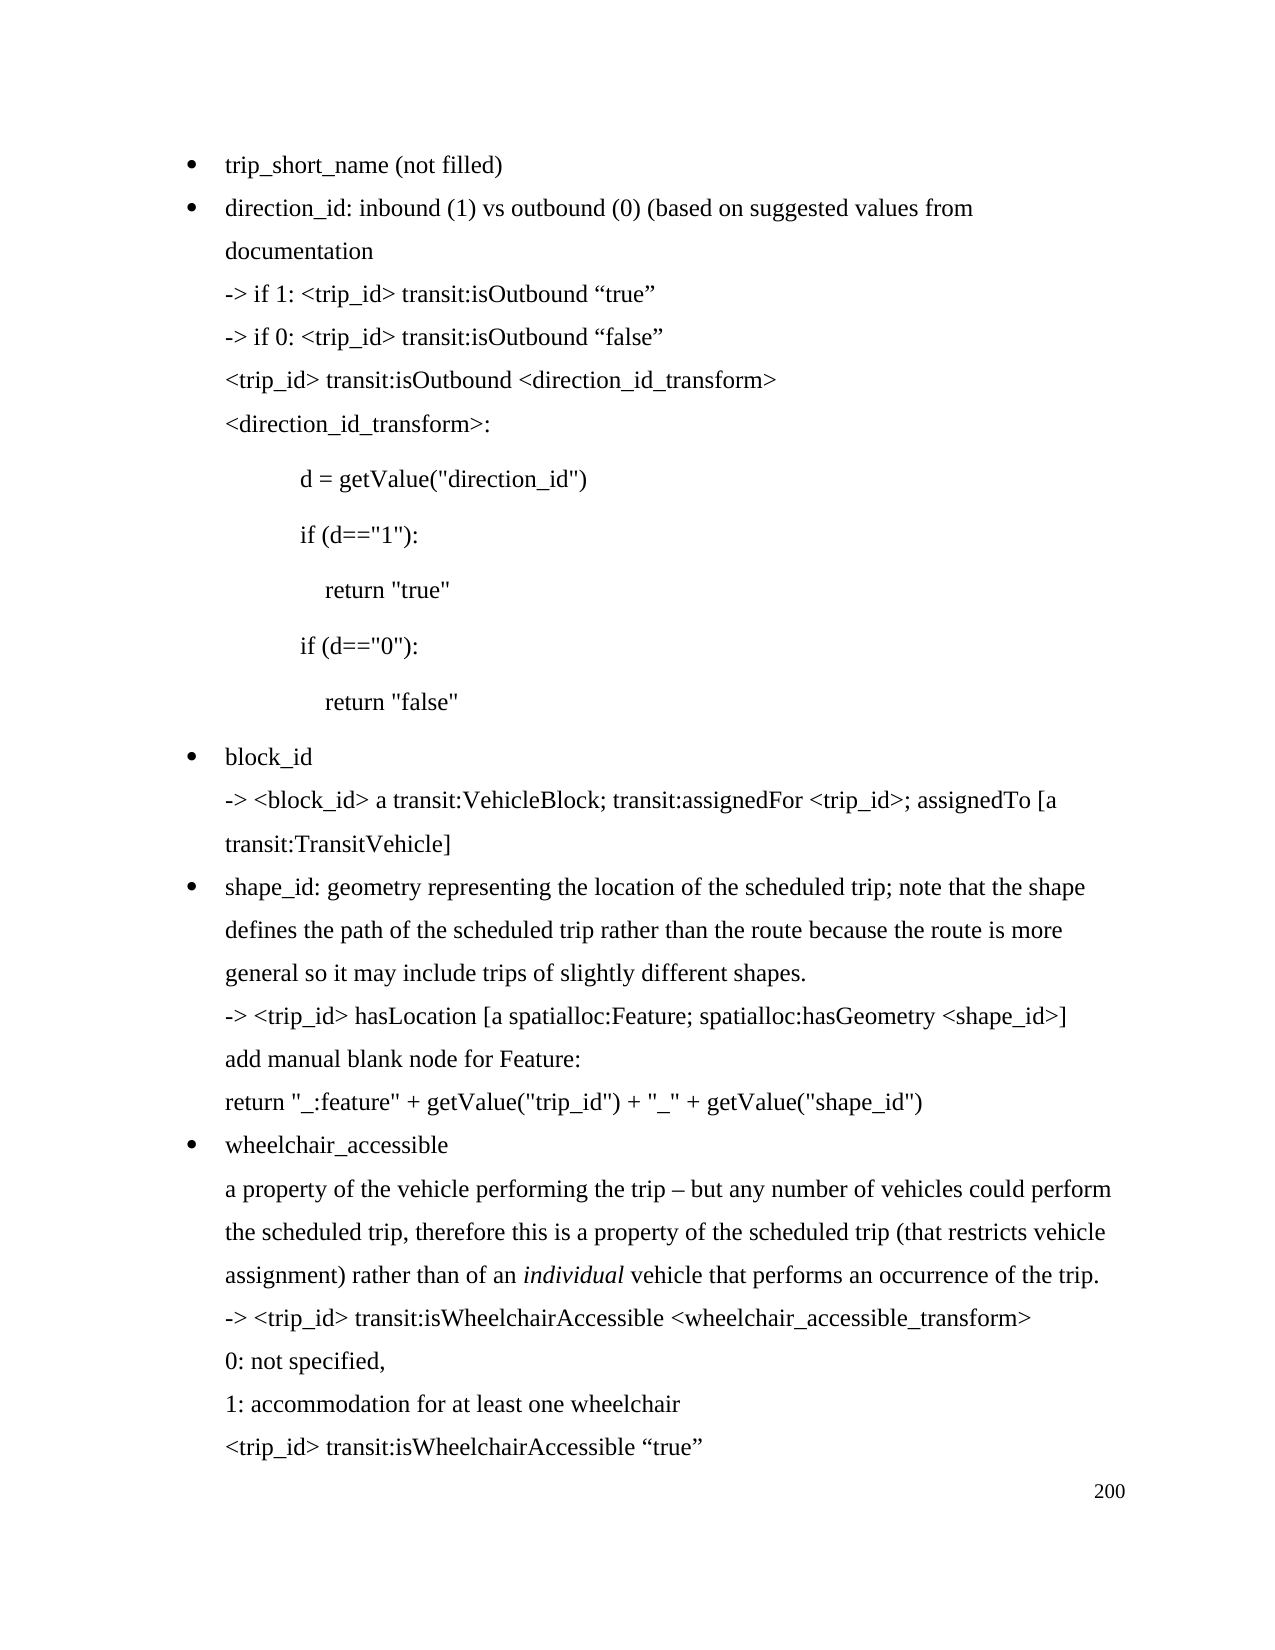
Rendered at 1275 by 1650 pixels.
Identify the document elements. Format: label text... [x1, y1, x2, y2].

text if (d=="1"): [300, 520, 1125, 549]
list shape_id: geometry representing the location of the scheduled trip; note that the shape defines the path of the scheduled trip rather than the route because the route is more general so it may include trips of slightly different shapes. -> <trip_id> hasLocation [a spatialloc:Feature; spatialloc:hasGeometry <shape_id>] add manual blank node for Feature: return "_:feature" + getValue("trip_id") + "_" + getValue("shape_id") [187, 872, 1125, 1116]
text if (d=="0"): [300, 631, 1125, 660]
text return "true" [300, 576, 1125, 604]
list direction_id: inbound (1) vs outbound (0) (based on suggested values from documentation -> if 1: <trip_id> transit:isOutbound “true” -> if 0: <trip_id> transit:isOutbound “false” <trip_id> transit:isOutbound <direction_id_transform> <direction_id_transform>: [187, 193, 1125, 437]
text d = getValue("direction_id") [300, 464, 1125, 493]
text return "false" [300, 687, 1125, 716]
list block_id -> <block_id> a transit:VehicleBlock; transit:assignedFor <trip_id>; assignedTo [a transit:TransitVehicle] [187, 742, 1125, 857]
list trip_short_name (not filled) [187, 150, 1125, 179]
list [187, 1131, 1125, 1461]
